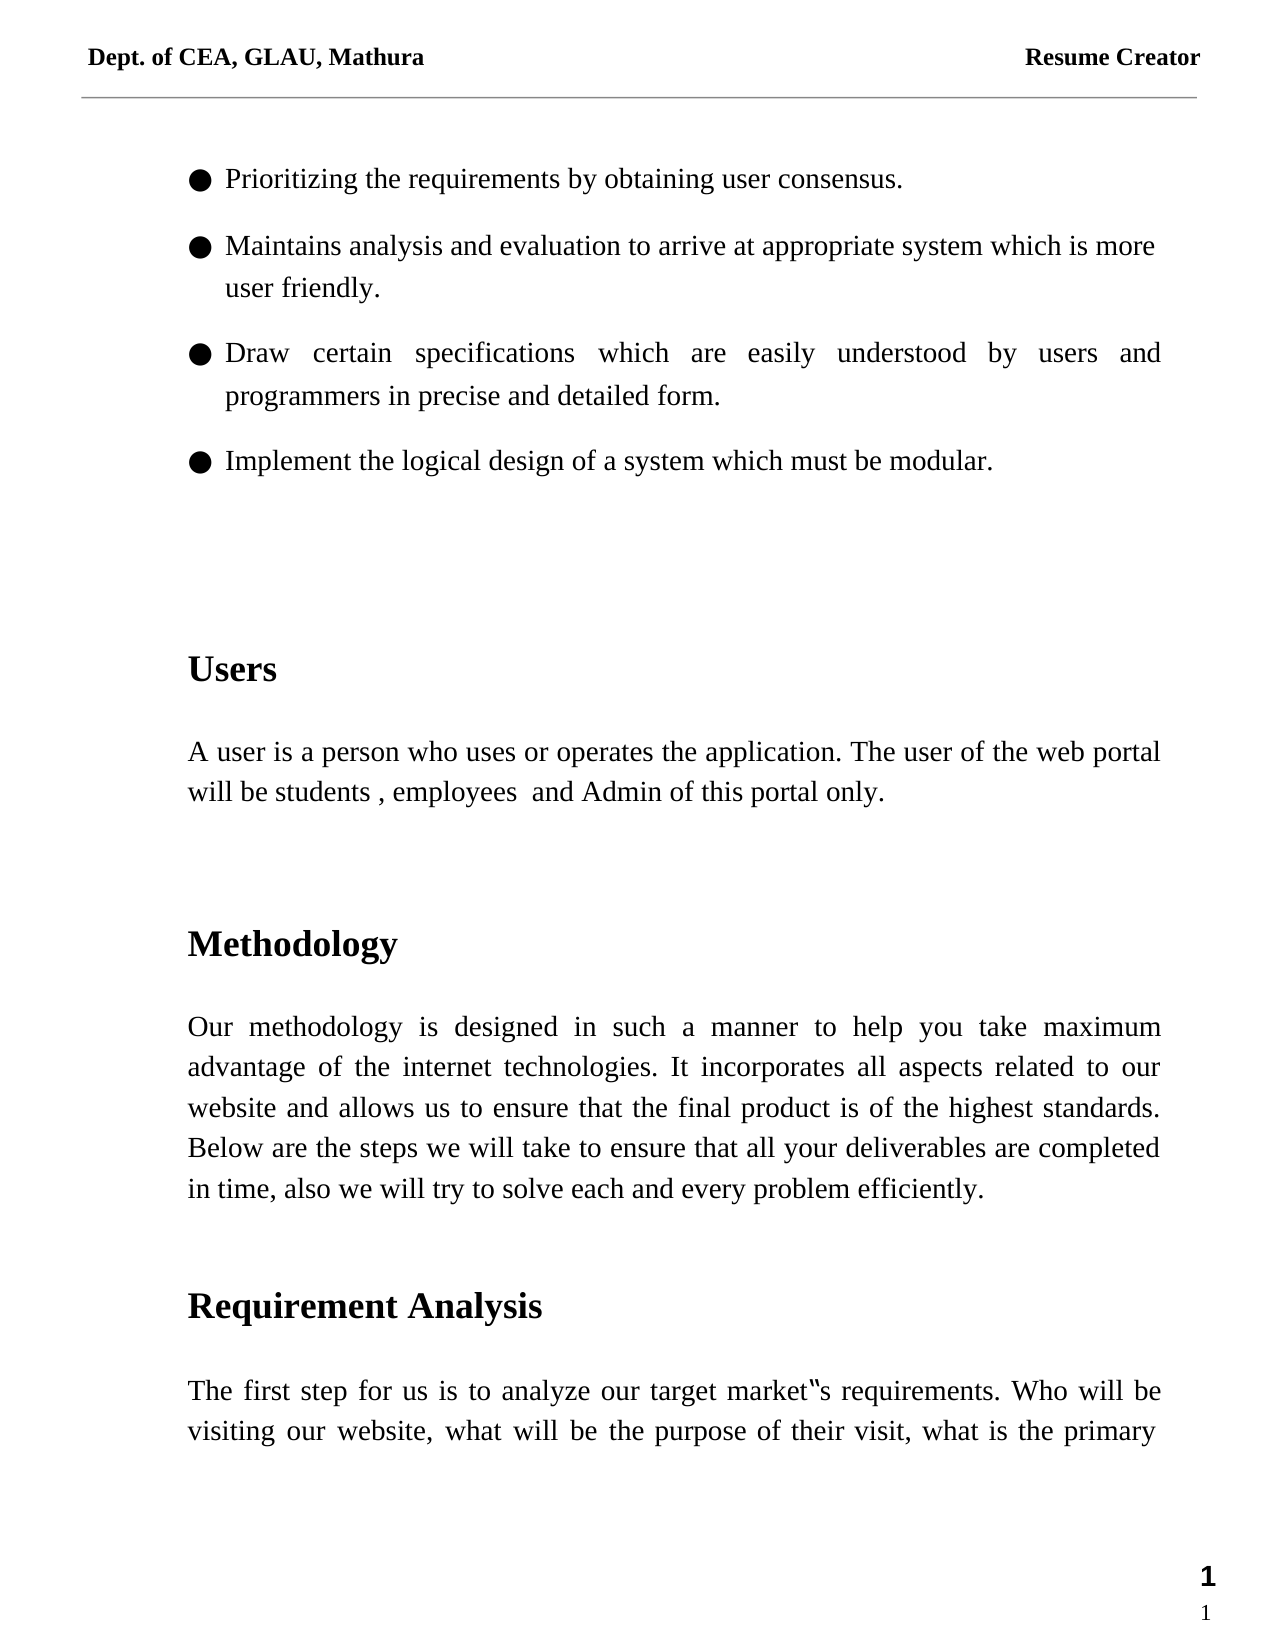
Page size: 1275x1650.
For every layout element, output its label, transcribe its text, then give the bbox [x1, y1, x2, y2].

text A user is a person who uses or operates the application. The user of the web portal will be students , employees and Admin of this portal only. [187, 734, 1162, 808]
list Implement the logical design of a system which must be modular. [187, 439, 1264, 478]
text Users [187, 647, 1264, 690]
list Maintains analysis and evaluation to arrive at appropriate system which is more user friendly. [187, 224, 1161, 304]
text Methodology [187, 921, 1264, 964]
list Draw certain specifications which are easily understood by users and programmers in precise and detailed form. [187, 331, 1162, 412]
list Prioritizing the requirements by obtaining user consensus. [187, 157, 1264, 197]
text Our methodology is designed in such a manner to help you take maximum advantage of the internet technologies. It incorporates all aspects related to our website and allows us to ensure that the final product is of the highest standards. Below are the steps we will take to ensure that all your deliverables are completed in time, also we will try to solve each and every problem efficiently. [187, 1009, 1162, 1204]
text The first step for us is to analyze our target market‟s requirements. Who will be visiting our website, what will be the purpose of their visit, what is the primary [187, 1369, 1162, 1447]
text Requirement Analysis [187, 1284, 1264, 1327]
